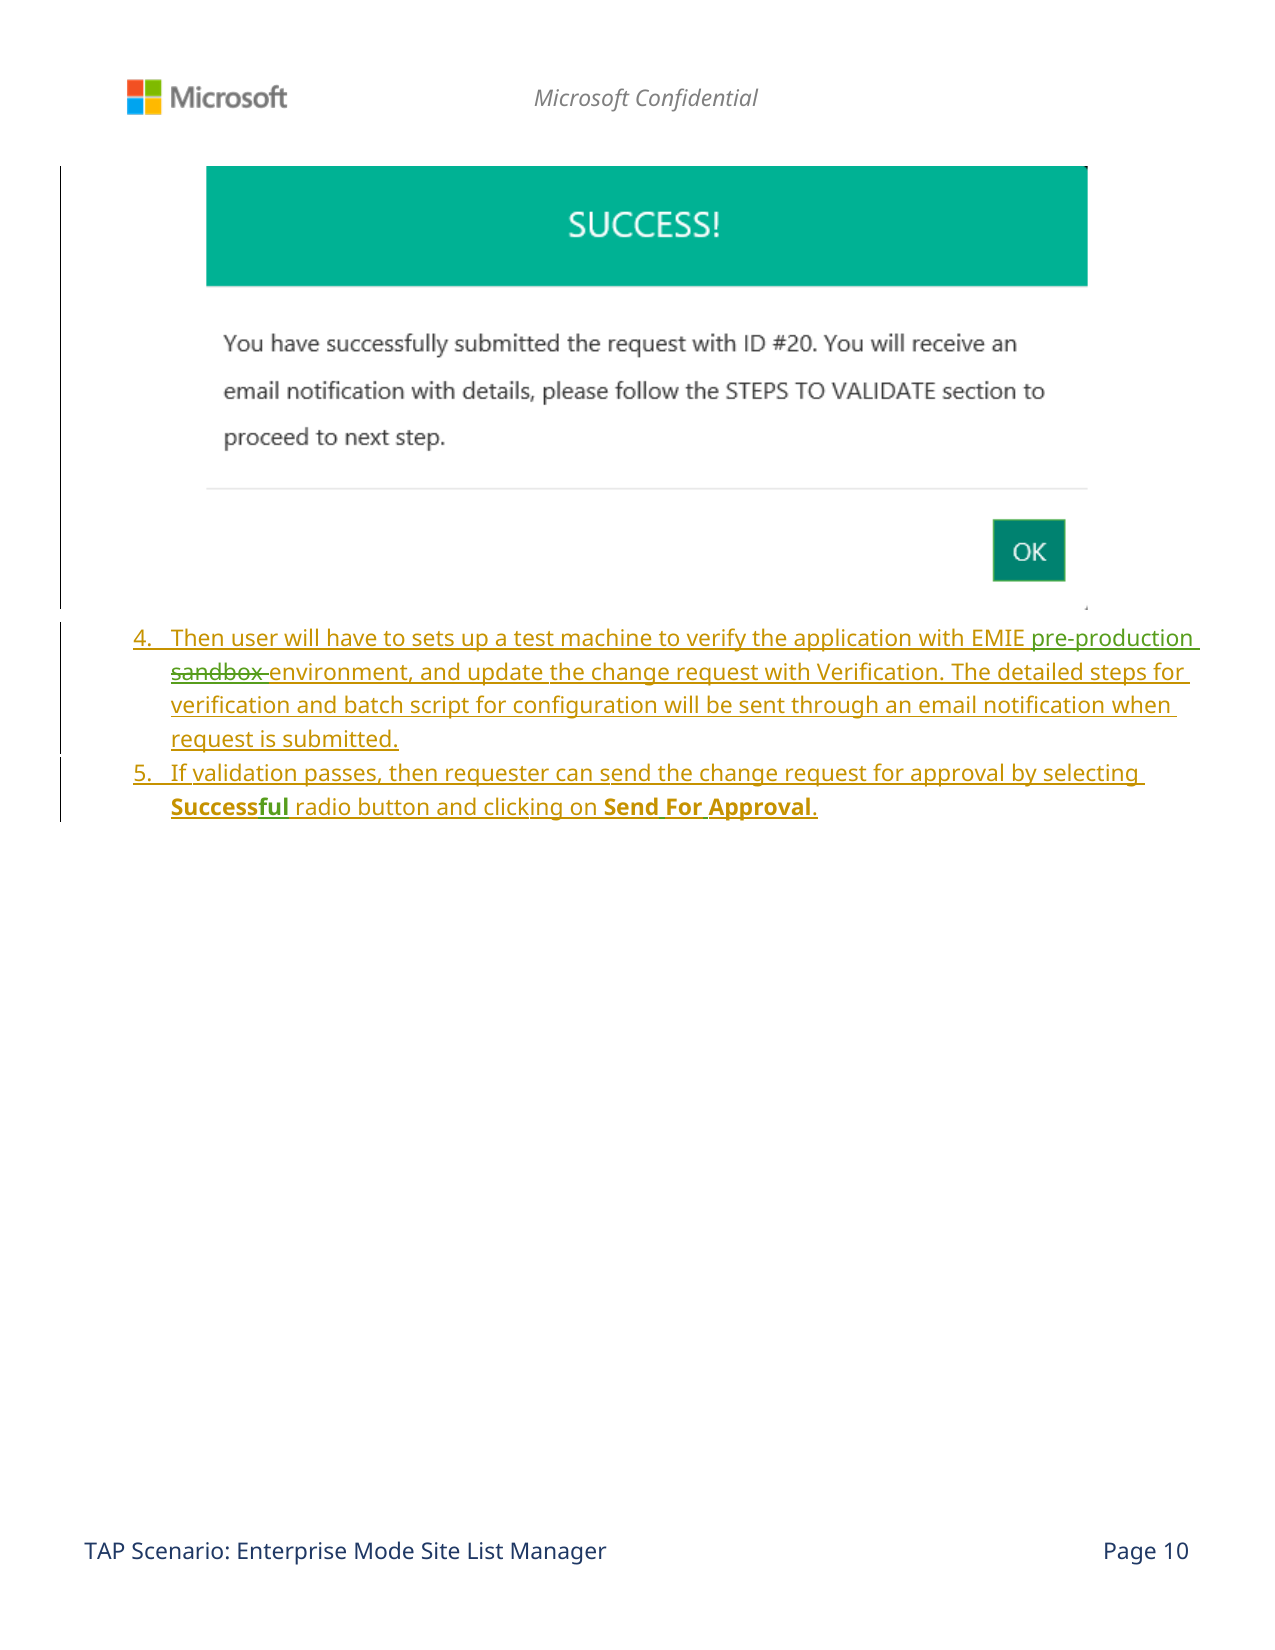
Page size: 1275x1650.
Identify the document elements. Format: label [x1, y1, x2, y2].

picture [206, 166, 1088, 610]
picture [105, 60, 308, 135]
